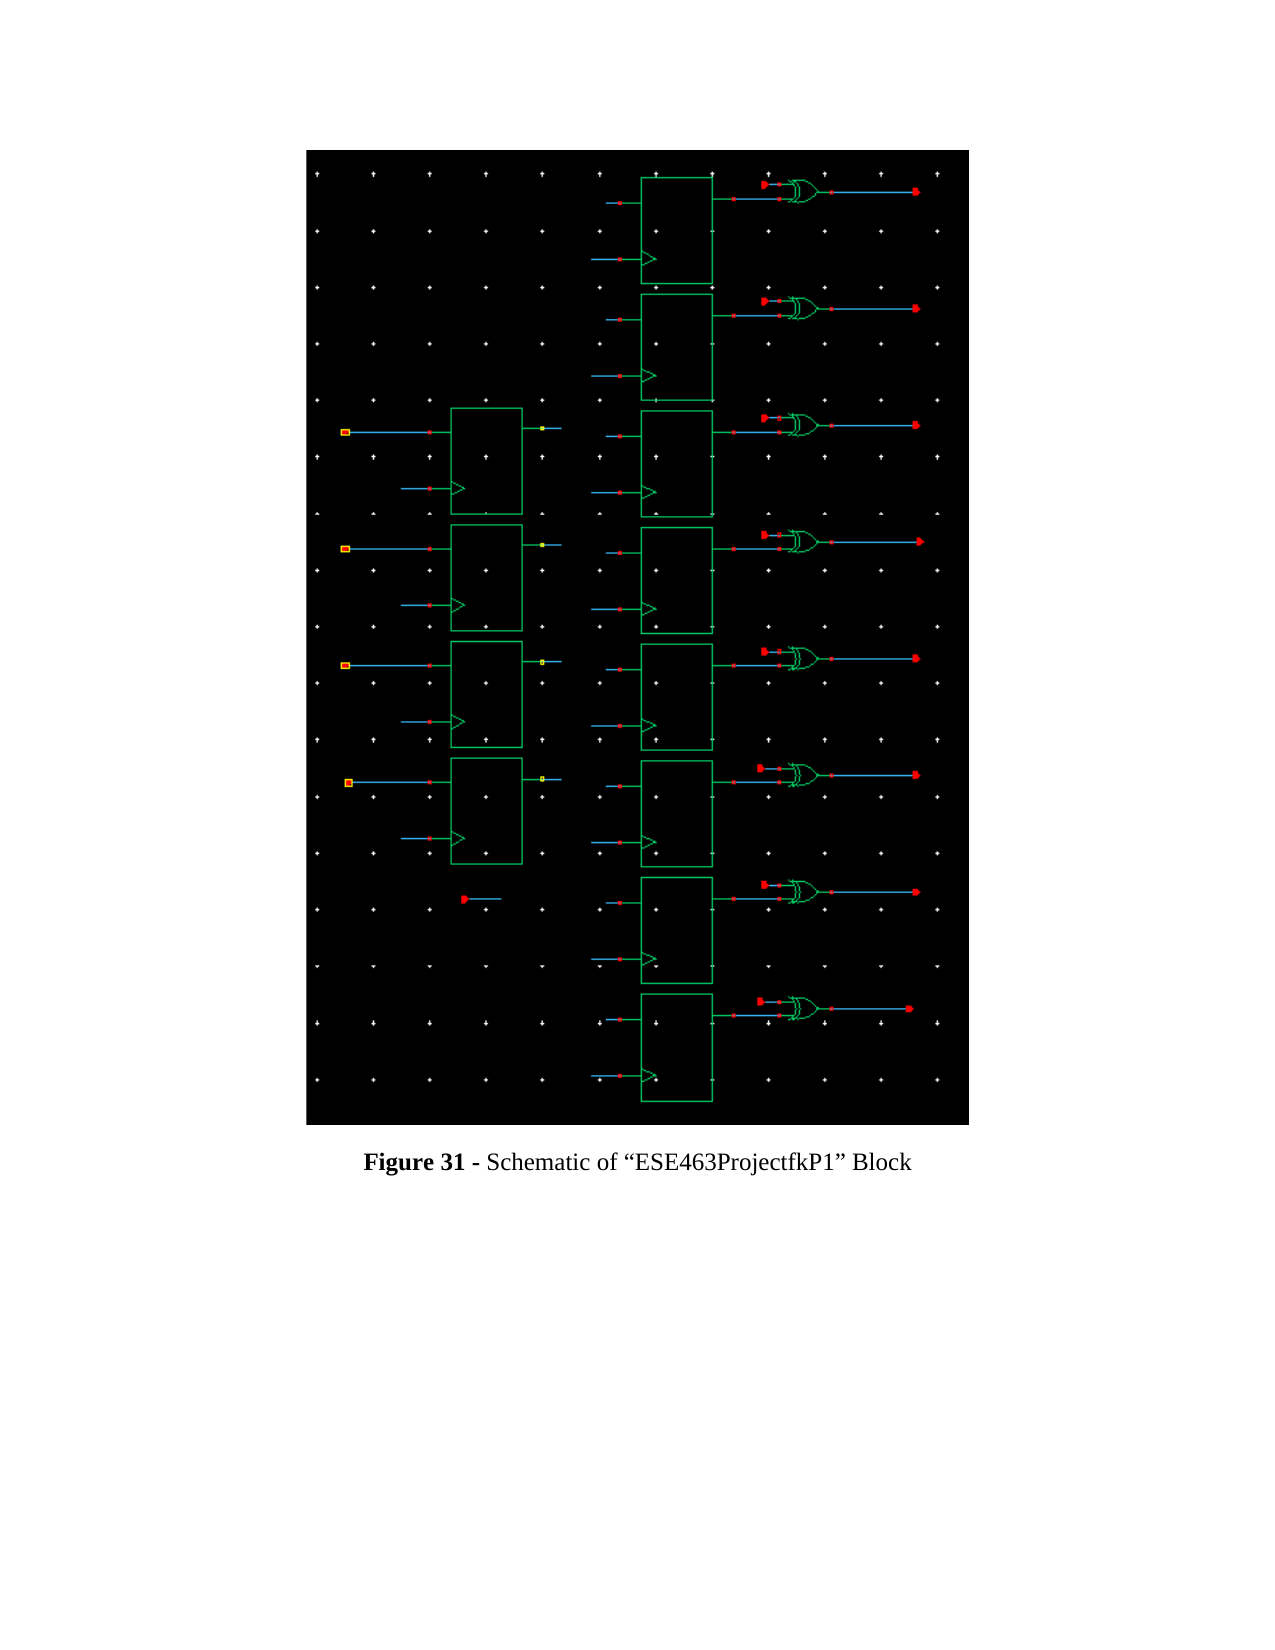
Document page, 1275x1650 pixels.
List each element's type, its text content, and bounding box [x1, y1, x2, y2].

picture [306, 150, 969, 1125]
text Figure 31 - Schematic of “ESE463ProjectfkP1” Block [150, 1147, 1125, 1176]
